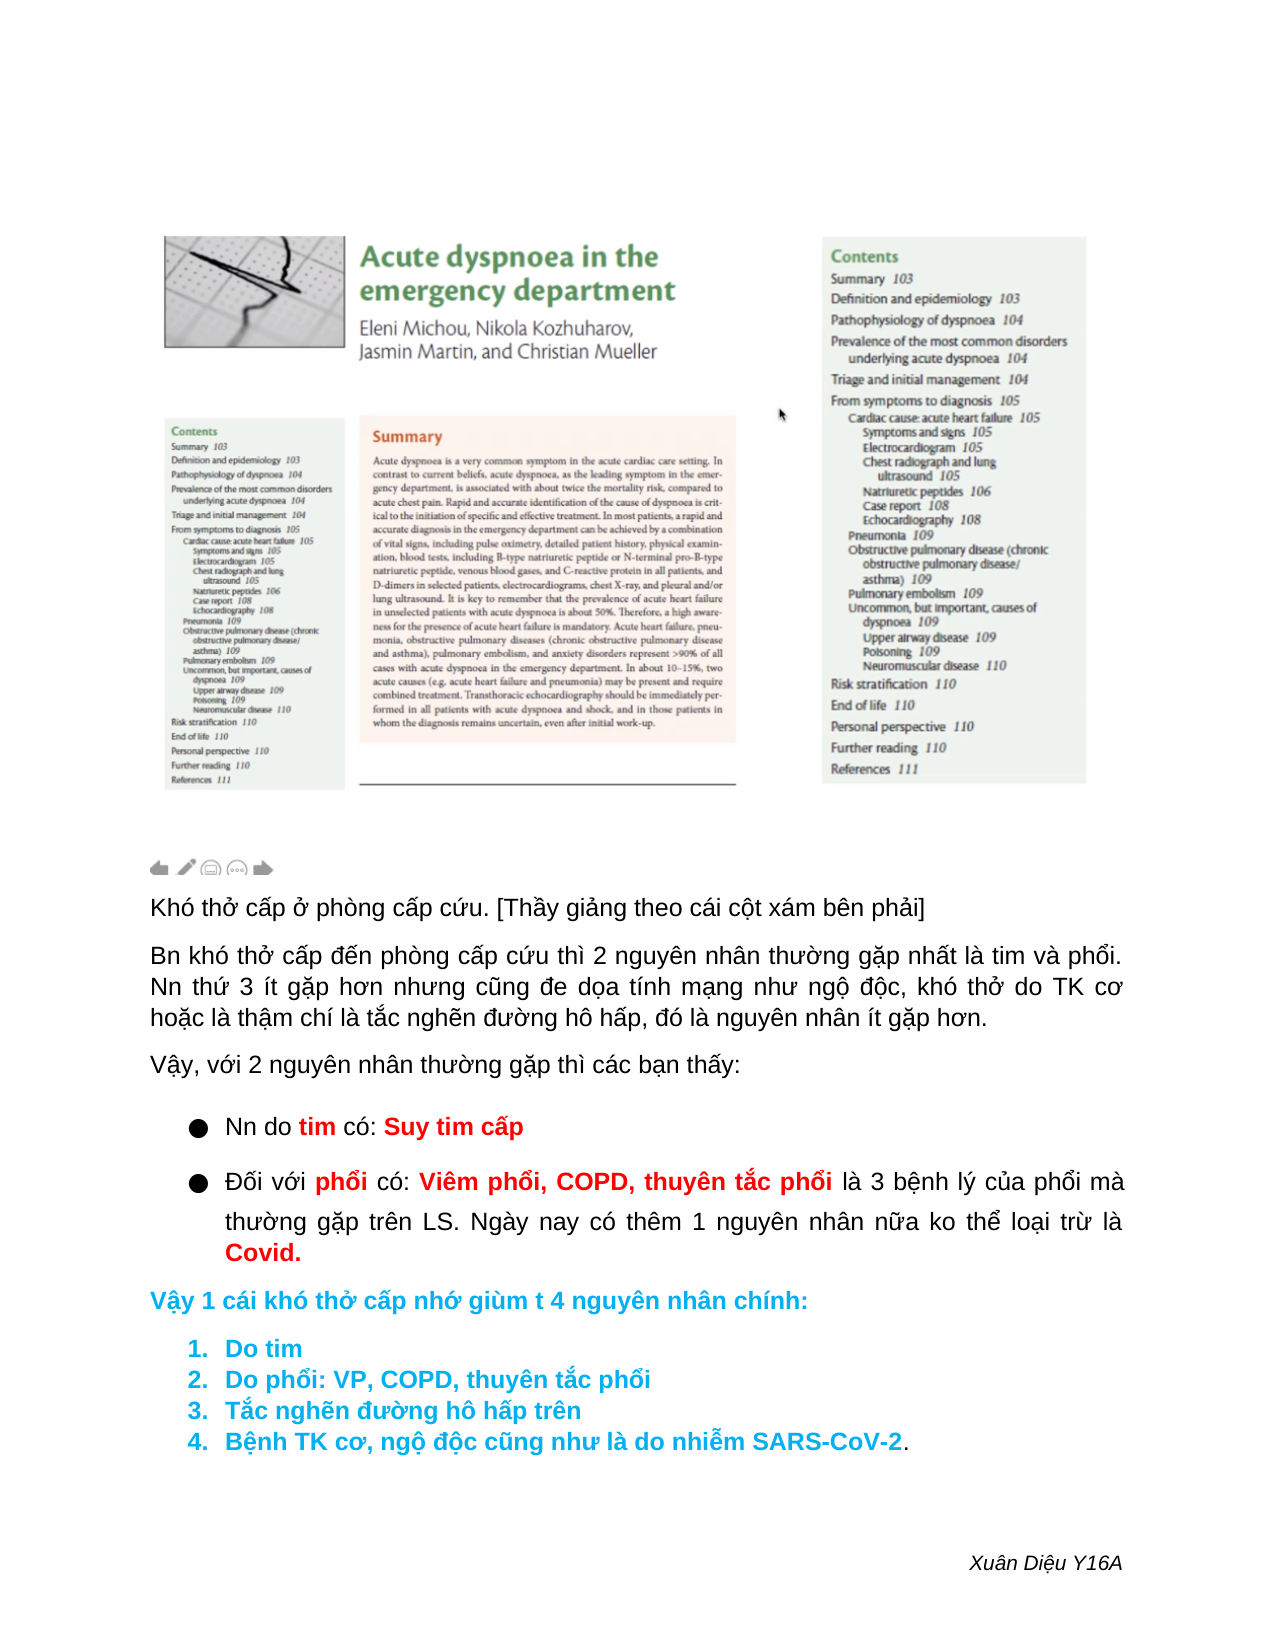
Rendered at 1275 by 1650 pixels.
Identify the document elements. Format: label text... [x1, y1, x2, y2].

picture [150, 150, 1125, 875]
text Vậy 1 cái khó thở cấp nhớ giùm t 4 nguyên nhân chính: [150, 1286, 1125, 1314]
list Bệnh TK cơ, ngộ độc cũng như là do nhiễm SARS-CoV-2. [187, 1427, 1125, 1455]
text Khó thở cấp ở phòng cấp cứu. [Thầy giảng theo cái cột xám bên phải] [150, 893, 1125, 922]
list Do phổi: VP, COPD, thuyên tắc phổi [187, 1364, 1125, 1393]
text Vậy, với 2 nguyên nhân thường gặp thì các bạn thấy: [150, 1051, 1125, 1079]
text Bn khó thở cấp đến phòng cấp cứu thì 2 nguyên nhân thường gặp nhất là tim và phổi. Nn thứ 3 ít gặp hơn nhưng cũng đe dọa tính mạng như ngộ độc, khó thở do TK cơ hoặc là thậm chí là tắc nghẽn đường hô hấp, đó là nguyên nhân ít gặp hơn. [150, 941, 1125, 1032]
list Do tim [187, 1333, 1125, 1362]
list Nn do tim có: Suy tim cấp [187, 1098, 1125, 1149]
list Đối với phổi có: Viêm phổi, COPD, thuyên tắc phổi là 3 bệnh lý của phổi mà thường gặp trên LS. Ngày nay có thêm 1 nguyên nhân nữa ko thể loại trừ là Covid. [187, 1153, 1125, 1267]
list Tắc nghẽn đường hô hấp trên [187, 1396, 1125, 1424]
